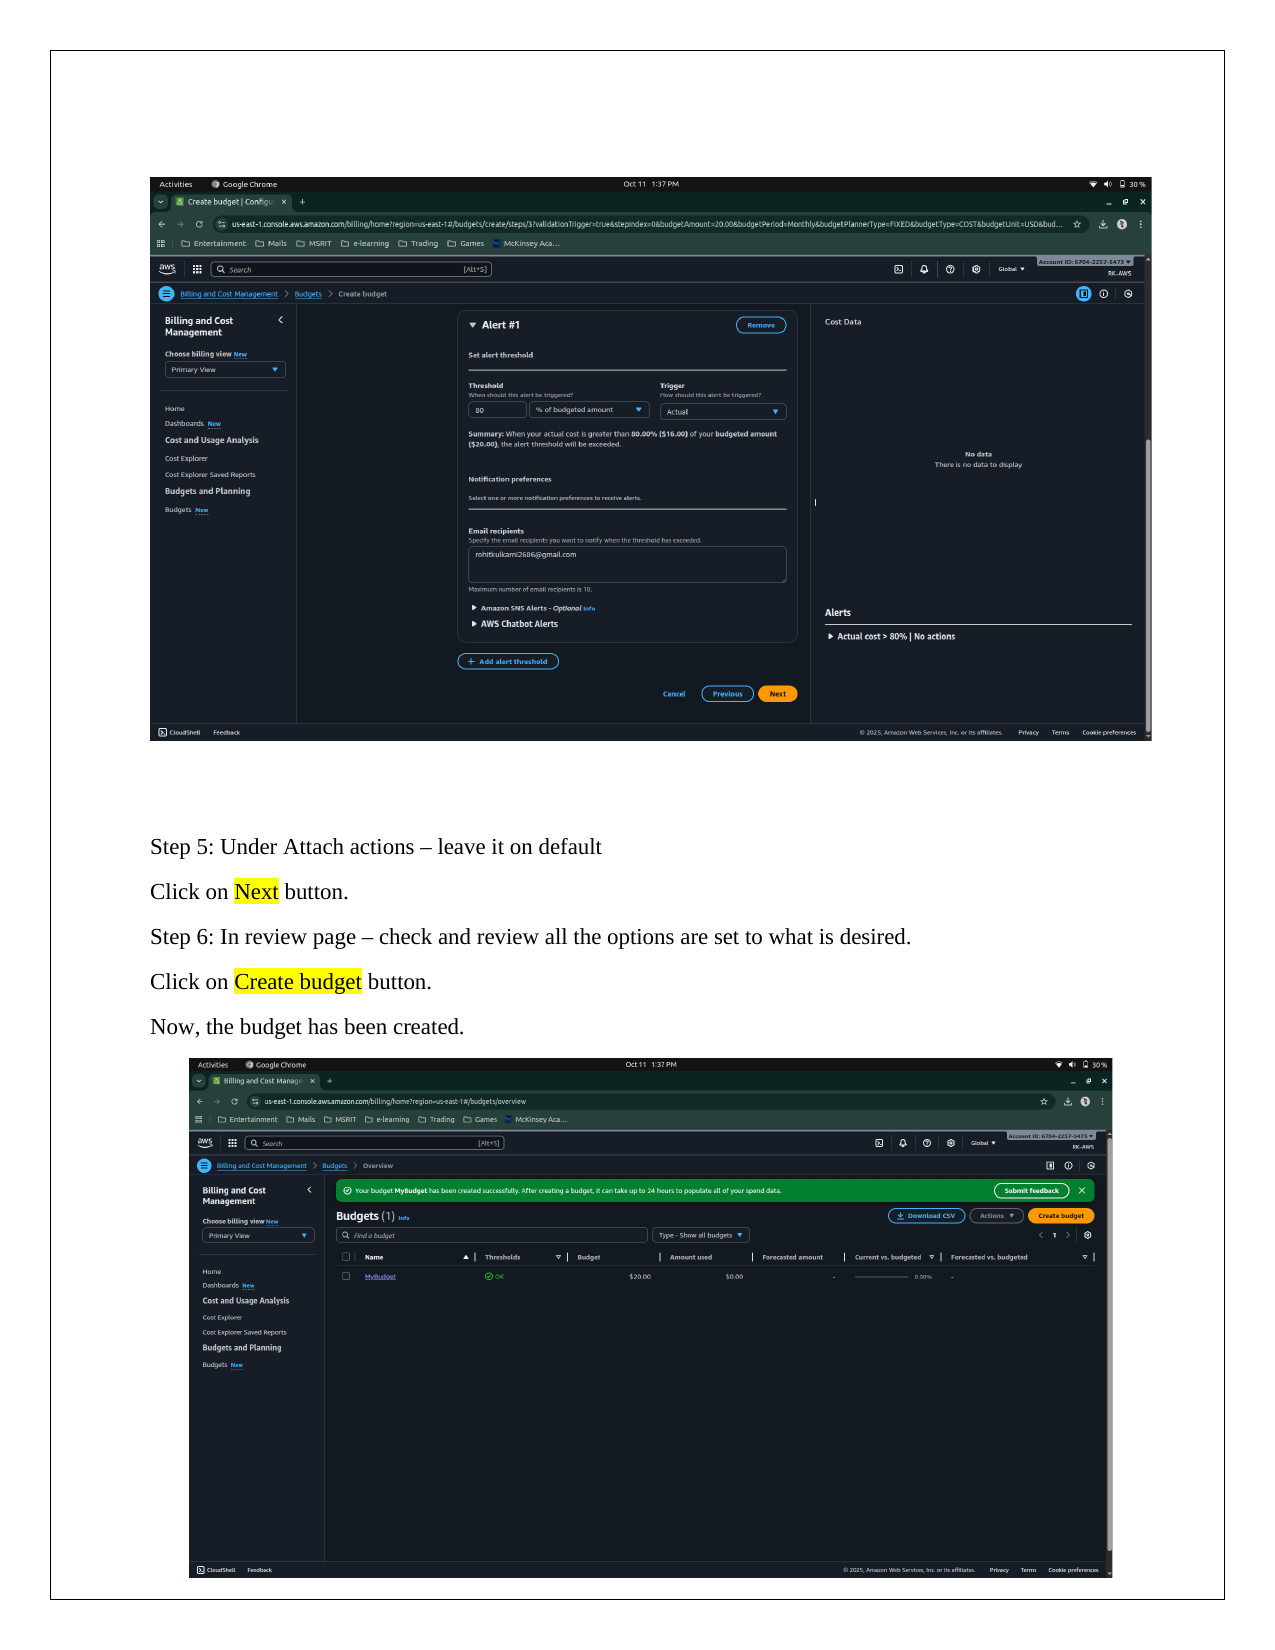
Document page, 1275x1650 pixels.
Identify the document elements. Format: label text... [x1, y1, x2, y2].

text Click on Next button. [150, 878, 234, 904]
text Step 6: In review page – check and review all the options are set to what is desired. [150, 923, 1152, 949]
text Click on Next button. [279, 878, 1152, 904]
text Step 5: Under Attach actions – leave it on default [150, 833, 1152, 859]
text Click on Create budget button. [150, 968, 234, 994]
picture [150, 177, 1152, 741]
picture [189, 1058, 1113, 1578]
text Now, the budget has been created. [150, 1013, 1152, 1040]
text Click on Create budget button. [362, 968, 1152, 994]
